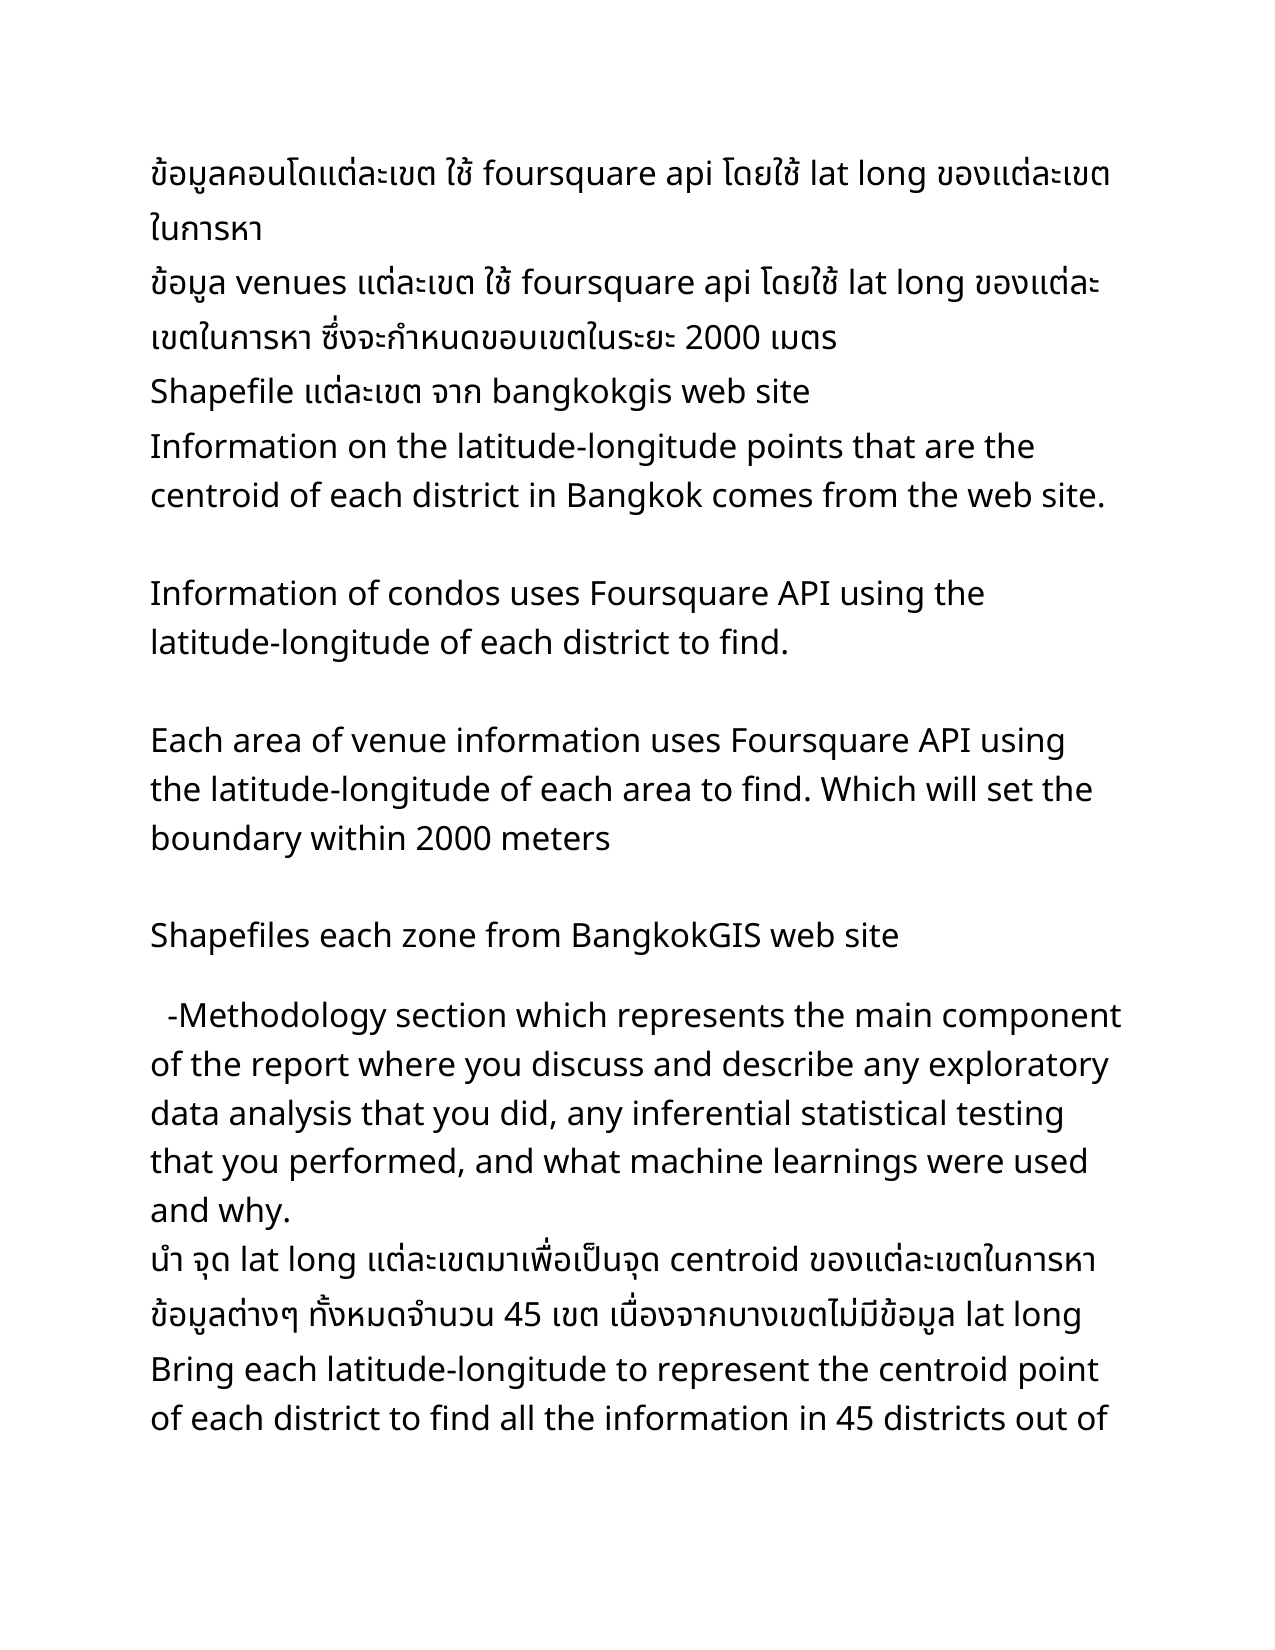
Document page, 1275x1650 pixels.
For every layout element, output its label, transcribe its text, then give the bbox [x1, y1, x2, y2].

text Information on the latitude-longitude points that are the centroid of each district in Bangkok comes from the web site. [150, 423, 1125, 517]
text Each area of venue information uses Foursquare API using the latitude-longitude of each area to find. Which will set the boundary within 2000 meters [150, 716, 1125, 860]
text นำ จุด lat long แต่ละเขตมาเพื่อเป็นจุด centroid ของแต่ละเขตในการหาข้อมูลต่างๆ ทั้งหมดจำนวน 45 เขต เนื่องจากบางเขตไม่มีข้อมูล lat long [150, 1236, 1125, 1341]
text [150, 1345, 1125, 1440]
text ข้อมูลคอนโดแต่ละเขต ใช้ foursquare api โดยใช้ lat long ของแต่ละเขตในการหา [150, 150, 1125, 255]
text Information of condos uses Foursquare API using the latitude-longitude of each district to find. [150, 569, 1125, 664]
text Shapefiles each zone from BangkokGIS web site [150, 912, 1125, 958]
text Shapefile แต่ละเขต จาก bangkokgis web site [150, 368, 1125, 419]
text -Methodology section which represents the main component of the report where you discuss and describe any exploratory data analysis that you did, any inferential statistical testing that you performed, and what machine learnings were used and why. [150, 991, 1125, 1233]
text ข้อมูล venues แต่ละเขต ใช้ foursquare api โดยใช้ lat long ของแต่ละเขตในการหา ซึ่งจะกำหนดขอบเขตในระยะ 2000 เมตร [150, 259, 1125, 364]
